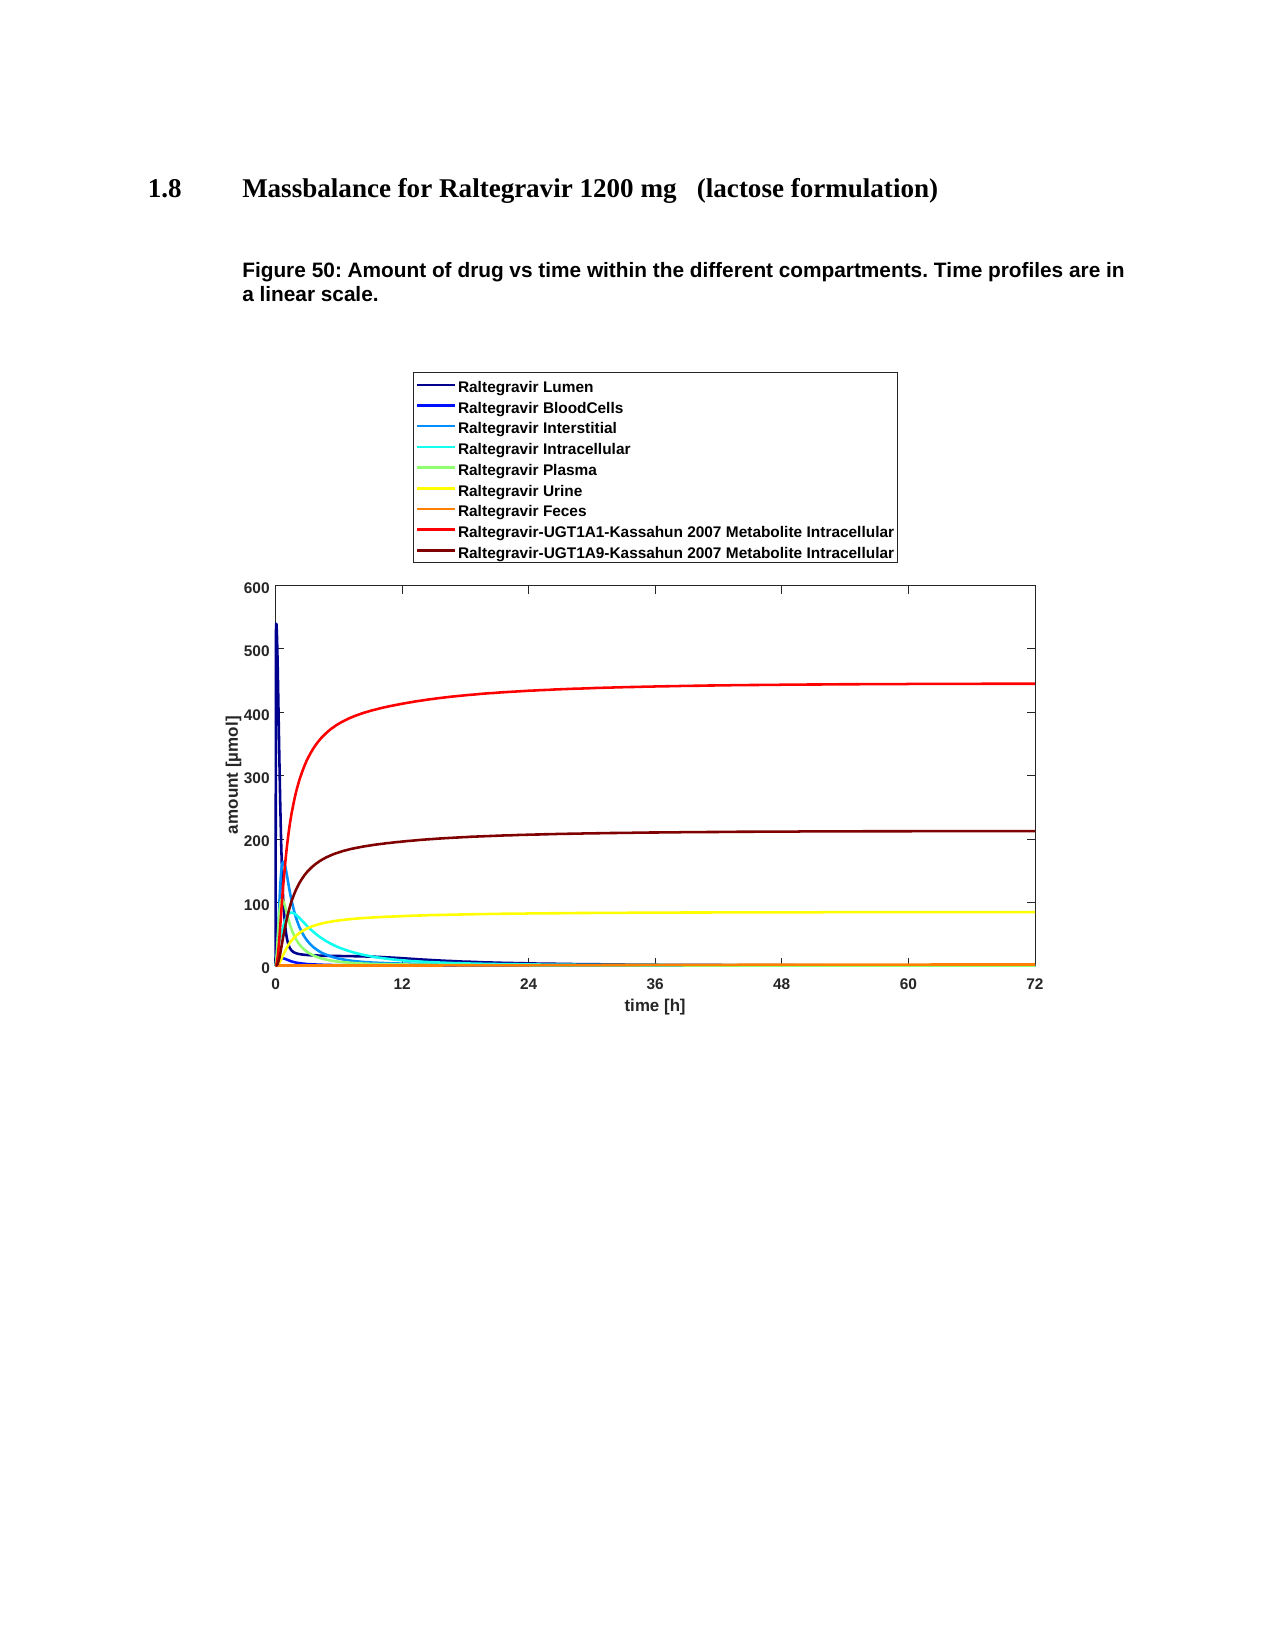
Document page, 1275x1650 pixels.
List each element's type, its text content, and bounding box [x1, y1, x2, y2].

subtitle Massbalance for Raltegravir 1200 mg (lactose formulation) [148, 173, 1127, 204]
